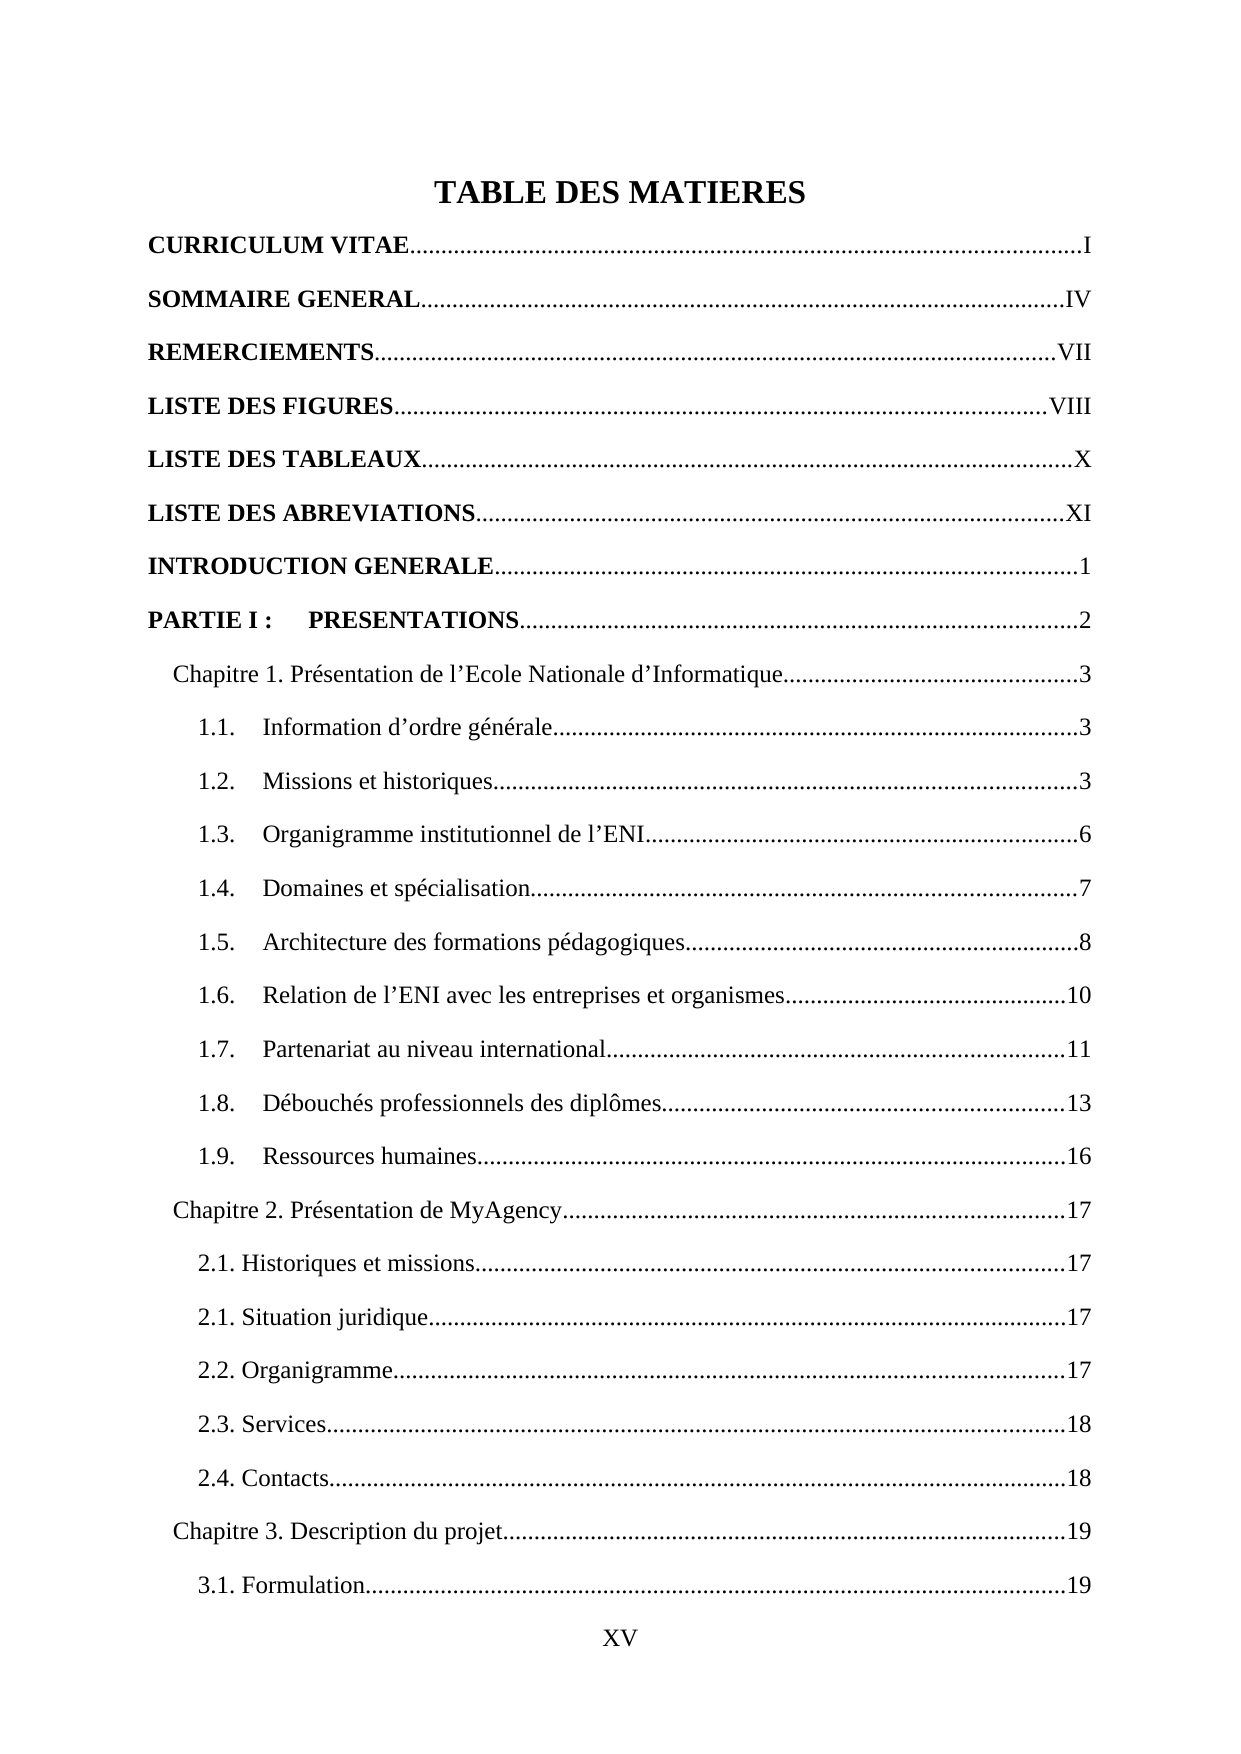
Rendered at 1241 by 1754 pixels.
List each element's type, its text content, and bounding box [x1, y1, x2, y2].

text 1.6. Relation de l’ENI avec les entreprises et organismes 10 [198, 980, 1092, 1009]
text SOMMAIRE GENERAL IV [148, 284, 1092, 312]
text Chapitre 3. Description du projet 19 [173, 1516, 1092, 1545]
text 1.7. Partenariat au niveau international 11 [198, 1034, 1092, 1063]
text Chapitre 2. Présentation de MyAgency 17 [173, 1195, 1092, 1224]
text 2.1. Historiques et missions 17 [198, 1248, 1092, 1277]
text Chapitre 1. Présentation de l’Ecole Nationale d’Informatique 3 [173, 659, 1092, 687]
text 1.3. Organigramme institutionnel de l’ENI 6 [198, 819, 1092, 848]
text CURRICULUM VITAE I [148, 230, 1092, 259]
text LISTE DES FIGURES VIII [148, 391, 1092, 419]
text LISTE DES ABREVIATIONS XI [148, 498, 1092, 527]
text 2.1. Situation juridique 17 [198, 1302, 1092, 1331]
text 2.4. Contacts 18 [198, 1463, 1092, 1491]
text 1.2. Missions et historiques 3 [198, 766, 1092, 794]
text 1.5. Architecture des formations pédagogiques 8 [198, 927, 1092, 956]
text 1.4. Domaines et spécialisation 7 [198, 873, 1092, 902]
text 2.3. Services 18 [198, 1409, 1092, 1438]
text PARTIE I : PRESENTATIONS 2 [148, 605, 1092, 634]
text INTRODUCTION GENERALE 1 [148, 551, 1092, 580]
text LISTE DES TABLEAUX X [148, 444, 1092, 473]
text TABLE DES MATIERES [148, 173, 1092, 211]
text REMERCIEMENTS VII [148, 337, 1092, 366]
text 2.2. Organigramme 17 [198, 1356, 1092, 1384]
text 1.8. Débouchés professionnels des diplômes 13 [198, 1088, 1092, 1116]
text 1.1. Information d’ordre générale 3 [198, 712, 1092, 741]
text 3.1. Formulation 19 [198, 1570, 1092, 1598]
text 1.9. Ressources humaines 16 [198, 1141, 1092, 1170]
